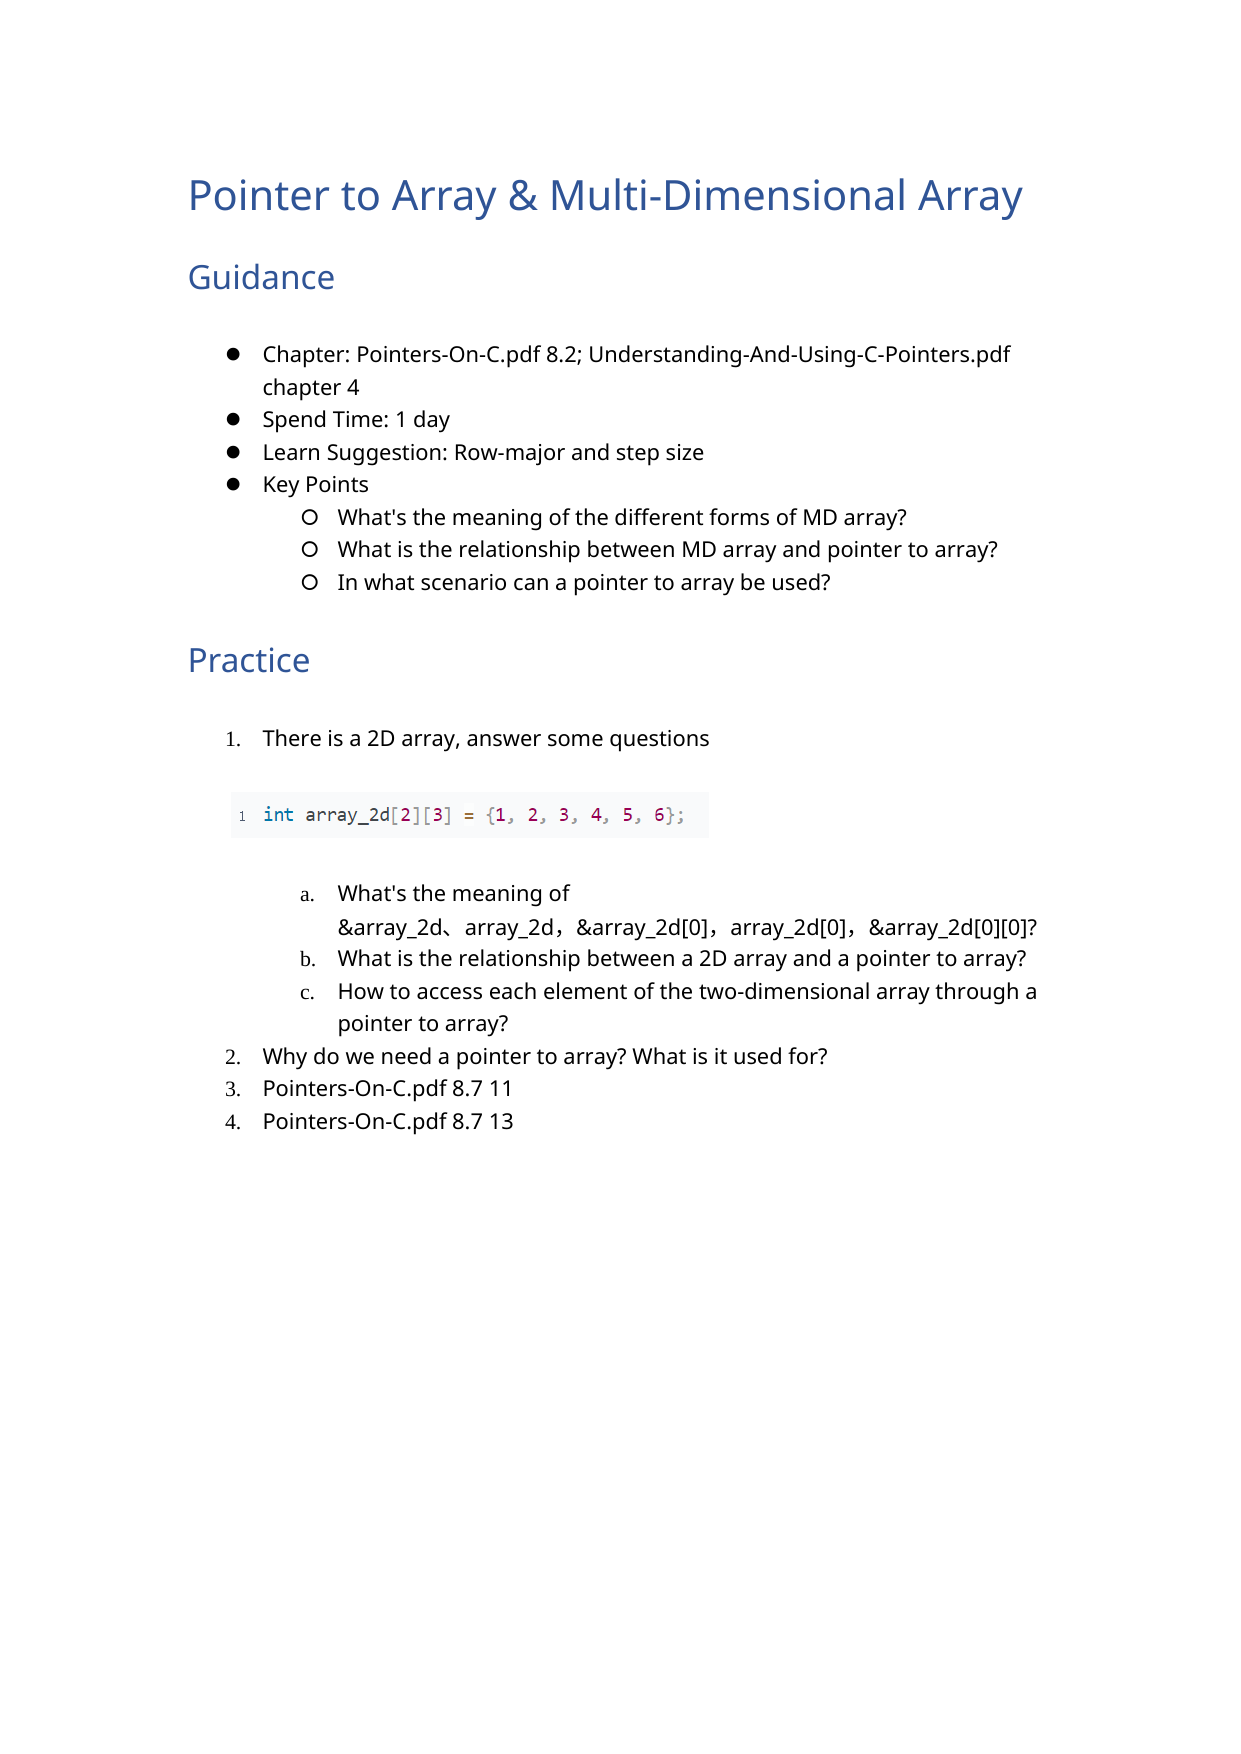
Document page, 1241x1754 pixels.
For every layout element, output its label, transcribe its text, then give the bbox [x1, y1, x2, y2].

list Chapter: Pointers-On-C.pdf 8.2; Understanding-And-Using-C-Pointers.pdf chapter 4 [225, 338, 1053, 403]
list Spend Time: 1 day [225, 403, 1053, 435]
picture [231, 792, 709, 838]
list How to access each element of the two-dimensional array through a pointer to array? [300, 974, 1053, 1039]
list Learn Suggestion: Row-major and step size [225, 435, 1053, 468]
subtitle Guidance [187, 244, 1053, 309]
list In what scenario can a pointer to array be used? [300, 565, 1053, 598]
subtitle Practice [187, 627, 1053, 692]
list What's the meaning of the different forms of MD array? [300, 500, 1053, 533]
list Key Points [225, 468, 1053, 500]
list What is the relationship between a 2D array and a pointer to array? [300, 942, 1053, 974]
list What's the meaning of &array_2d、array_2d，&array_2d[0]，array_2d[0]，&array_2d[0][0]? [300, 877, 1053, 942]
list What is the relationship between MD array and pointer to array? [300, 533, 1053, 565]
list There is a 2D array, answer some questions [225, 721, 1053, 754]
list Pointers-On-C.pdf 8.7 11 [225, 1072, 1053, 1104]
subtitle Pointer to Array & Multi-Dimensional Array [187, 162, 1053, 227]
list Why do we need a pointer to array? What is it used for? [225, 1039, 1053, 1072]
list Pointers-On-C.pdf 8.7 13 [225, 1104, 1053, 1137]
